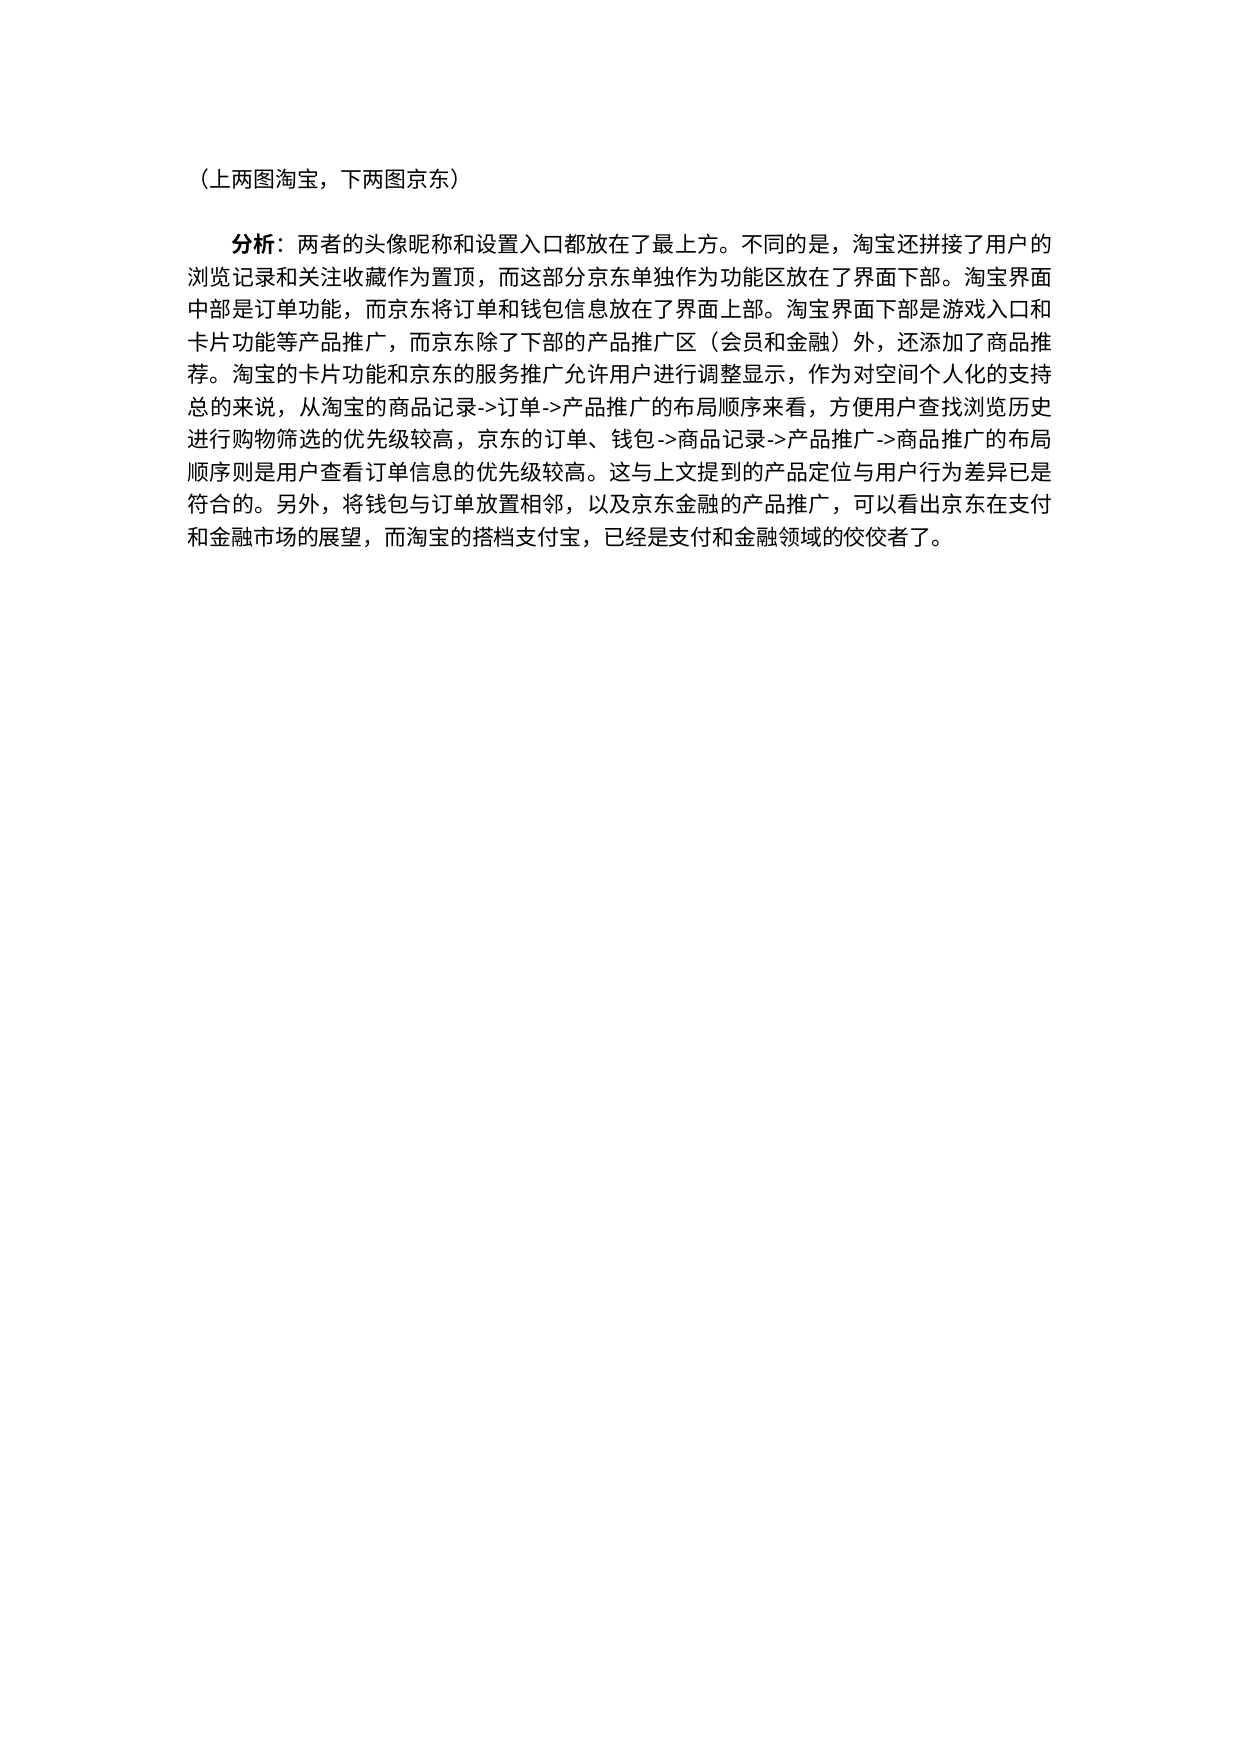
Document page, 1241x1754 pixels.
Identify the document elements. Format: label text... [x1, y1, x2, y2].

text 分析：两者的头像昵称和设置入口都放在了最上方。不同的是，淘宝还拼接了用户的浏览记录和关注收藏作为置顶，而这部分京东单独作为功能区放在了界面下部。淘宝界面中部是订单功能，而京东将订单和钱包信息放在了界面上部。淘宝界面下部是游戏入口和卡片功能等产品推广，而京东除了下部的产品推广区（会员和金融）外，还添加了商品推荐。淘宝的卡片功能和京东的服务推广允许用户进行调整显示，作为对空间个人化的支持。总的来说，从淘宝的商品记录->订单->产品推广的布局顺序来看，方便用户查找浏览历史进行购物筛选的优先级较高，京东的订单、钱包->商品记录->产品推广->商品推广的布局顺序则是用户查看订单信息的优先级较高。这与上文提到的产品定位与用户行为差异已是符合的。另外，将钱包与订单放置相邻，以及京东金融的产品推广，可以看出京东在支付和金融市场的展望，而淘宝的搭档支付宝，已经是支付和金融领域的佼佼者了。 [187, 227, 1053, 552]
text （上两图淘宝，下两图京东） [187, 162, 1053, 194]
